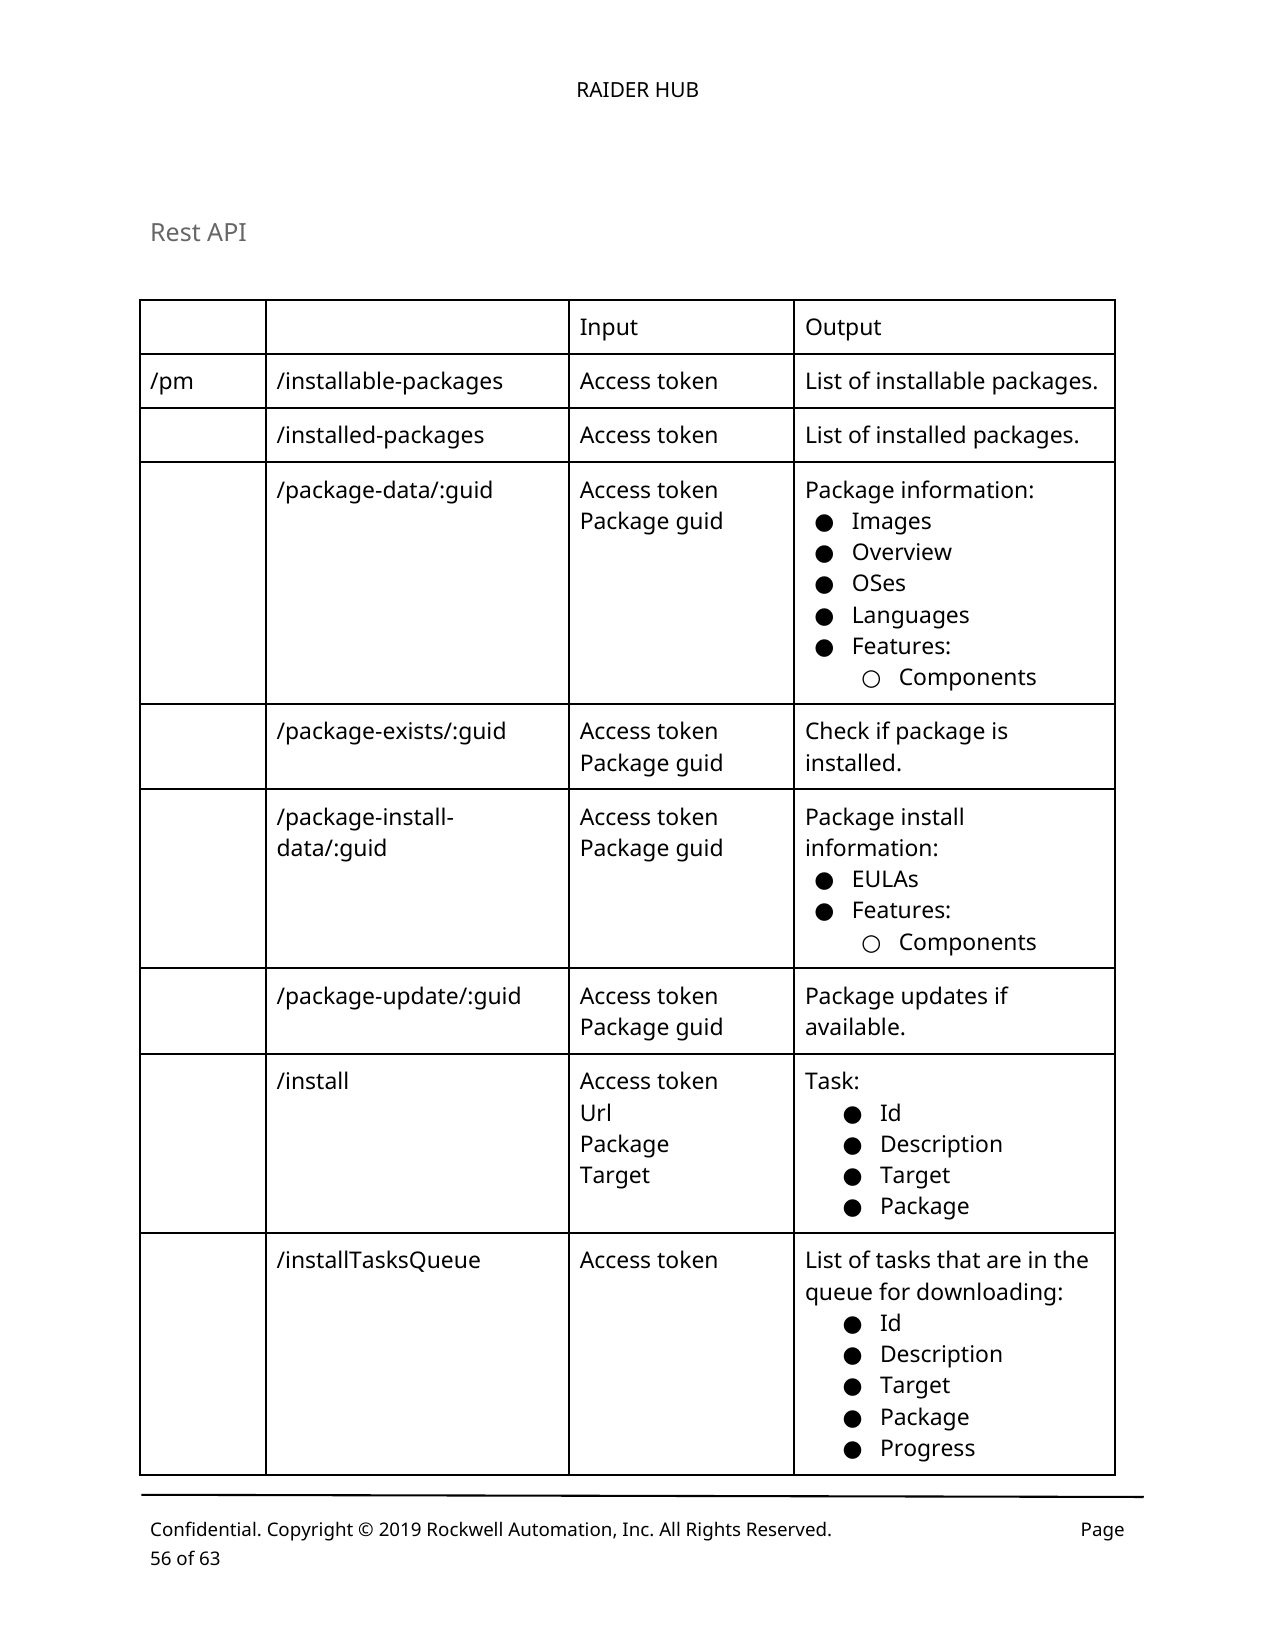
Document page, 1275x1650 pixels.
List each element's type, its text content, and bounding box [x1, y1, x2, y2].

table_cell Check if package is installed. [795, 705, 1114, 788]
table_cell List of installed packages. [795, 409, 1114, 461]
table_cell [141, 705, 265, 788]
subtitle Rest API [150, 215, 1125, 249]
table_cell /package-data/:guid [267, 463, 568, 703]
table_cell /package-exists/:guid [267, 705, 568, 788]
table_cell /package-update/:guid [267, 969, 568, 1053]
table_cell Task: Id Description Target Package [795, 1055, 1114, 1232]
table_cell List of installable packages. [795, 355, 1114, 407]
table_cell Access token Package guid [570, 790, 793, 967]
table_cell [141, 409, 265, 461]
table_cell Access token Package guid [570, 969, 793, 1053]
table_cell Package information: Images Overview OSes Languages Features: Components [795, 463, 1114, 703]
table_cell [141, 969, 265, 1053]
table_cell [141, 1234, 265, 1473]
table_cell /installable-packages [267, 355, 568, 407]
table_cell /installed-packages [267, 409, 568, 461]
table_cell Access token Url Package Target [570, 1055, 793, 1232]
table_cell /pm [141, 355, 265, 407]
table_cell Access token [570, 355, 793, 407]
table_cell /package-install-data/:guid [267, 790, 568, 967]
table_cell Access token Package guid [570, 463, 793, 703]
table_cell [141, 790, 265, 967]
table_header [141, 301, 265, 353]
table_cell Package updates if available. [795, 969, 1114, 1053]
table_header Input [570, 301, 793, 353]
table_cell Package install information: EULAs Features: Components [795, 790, 1114, 967]
table_cell [141, 463, 265, 703]
table_header Output [795, 301, 1114, 353]
table_header [267, 301, 568, 353]
table_cell /installTasksQueue [267, 1234, 568, 1473]
table_cell Access token [570, 1234, 793, 1473]
table_cell Access token [570, 409, 793, 461]
table_cell /install [267, 1055, 568, 1232]
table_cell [795, 1234, 1114, 1473]
table_cell [141, 1055, 265, 1232]
table_cell Access token Package guid [570, 705, 793, 788]
